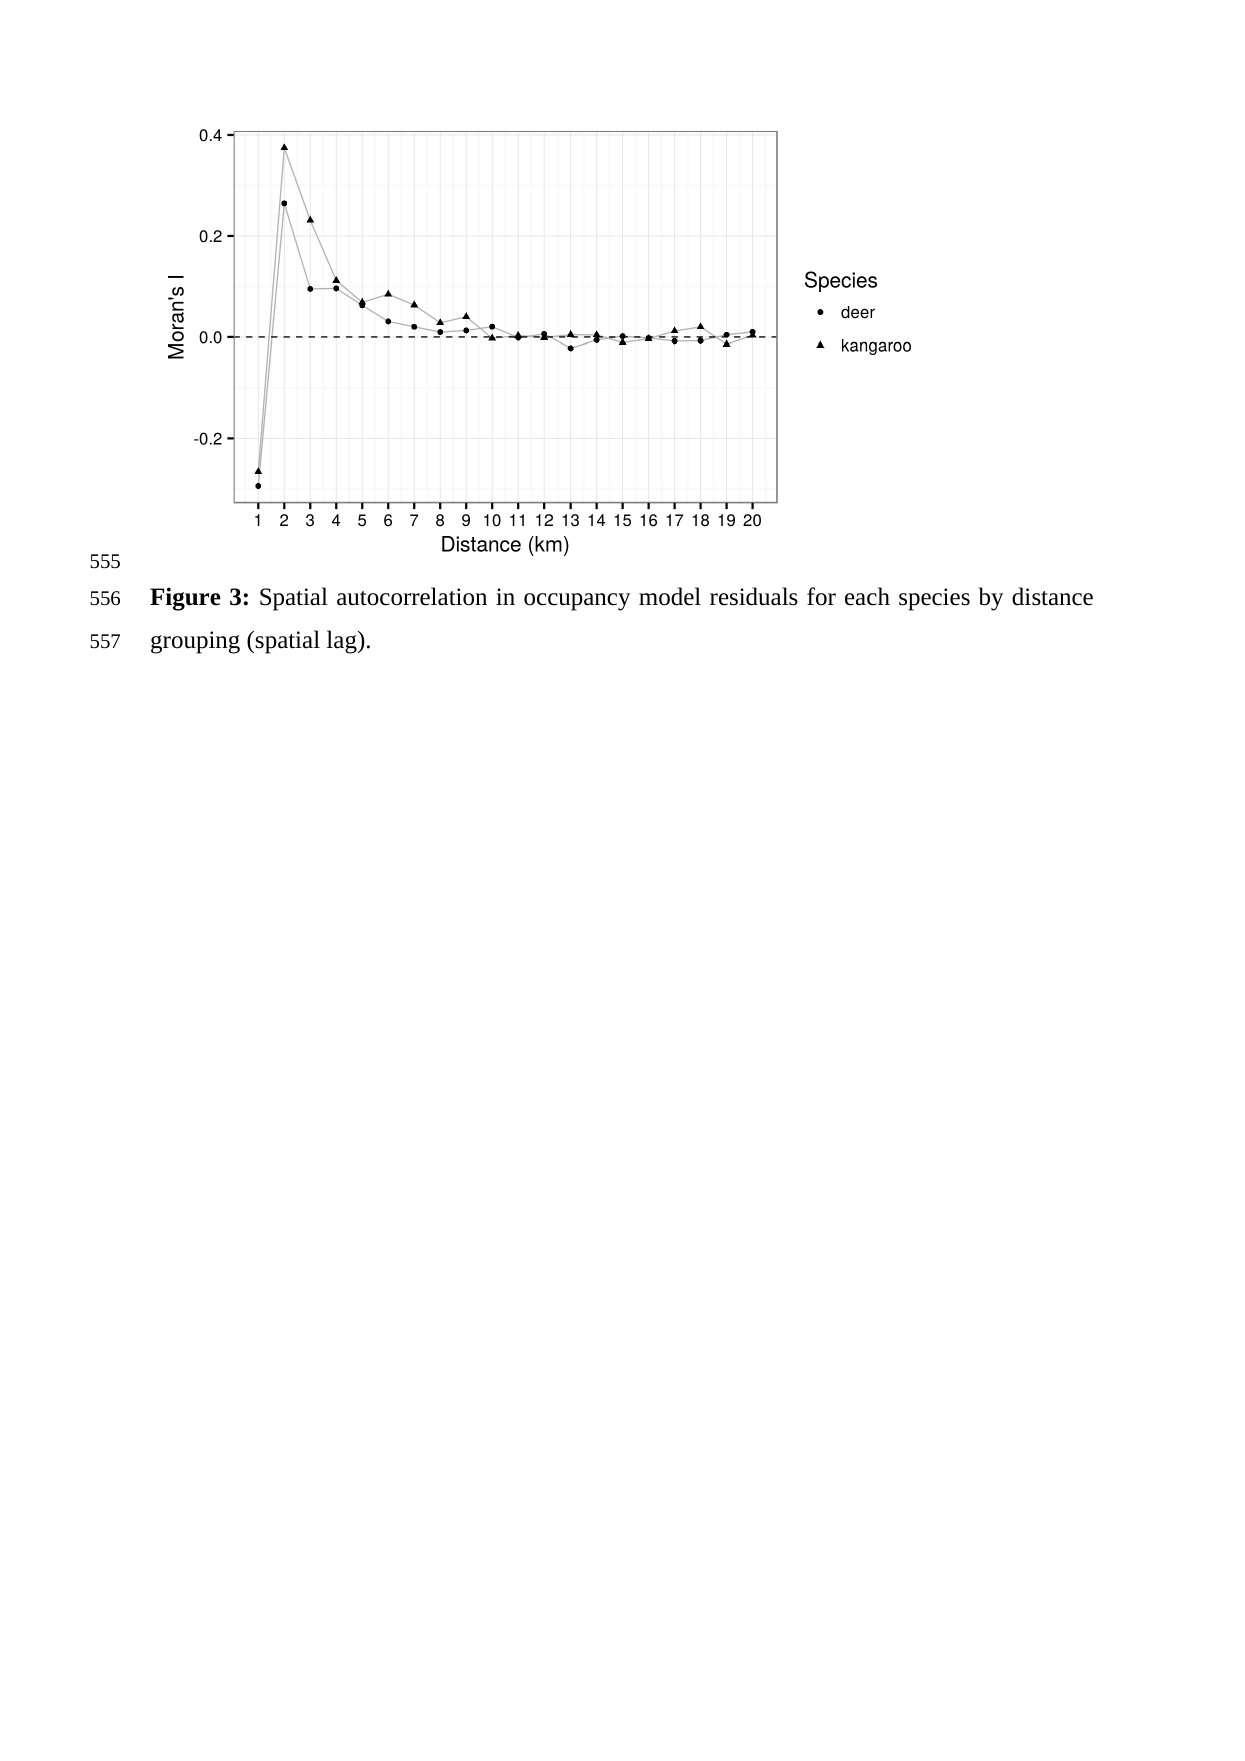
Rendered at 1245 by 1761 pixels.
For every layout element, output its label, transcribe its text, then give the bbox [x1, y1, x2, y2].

text Figure 3: Spatial autocorrelation in occupancy model residuals for each species by distance grouping (spatial lag). [150, 582, 1095, 654]
picture [150, 118, 951, 569]
